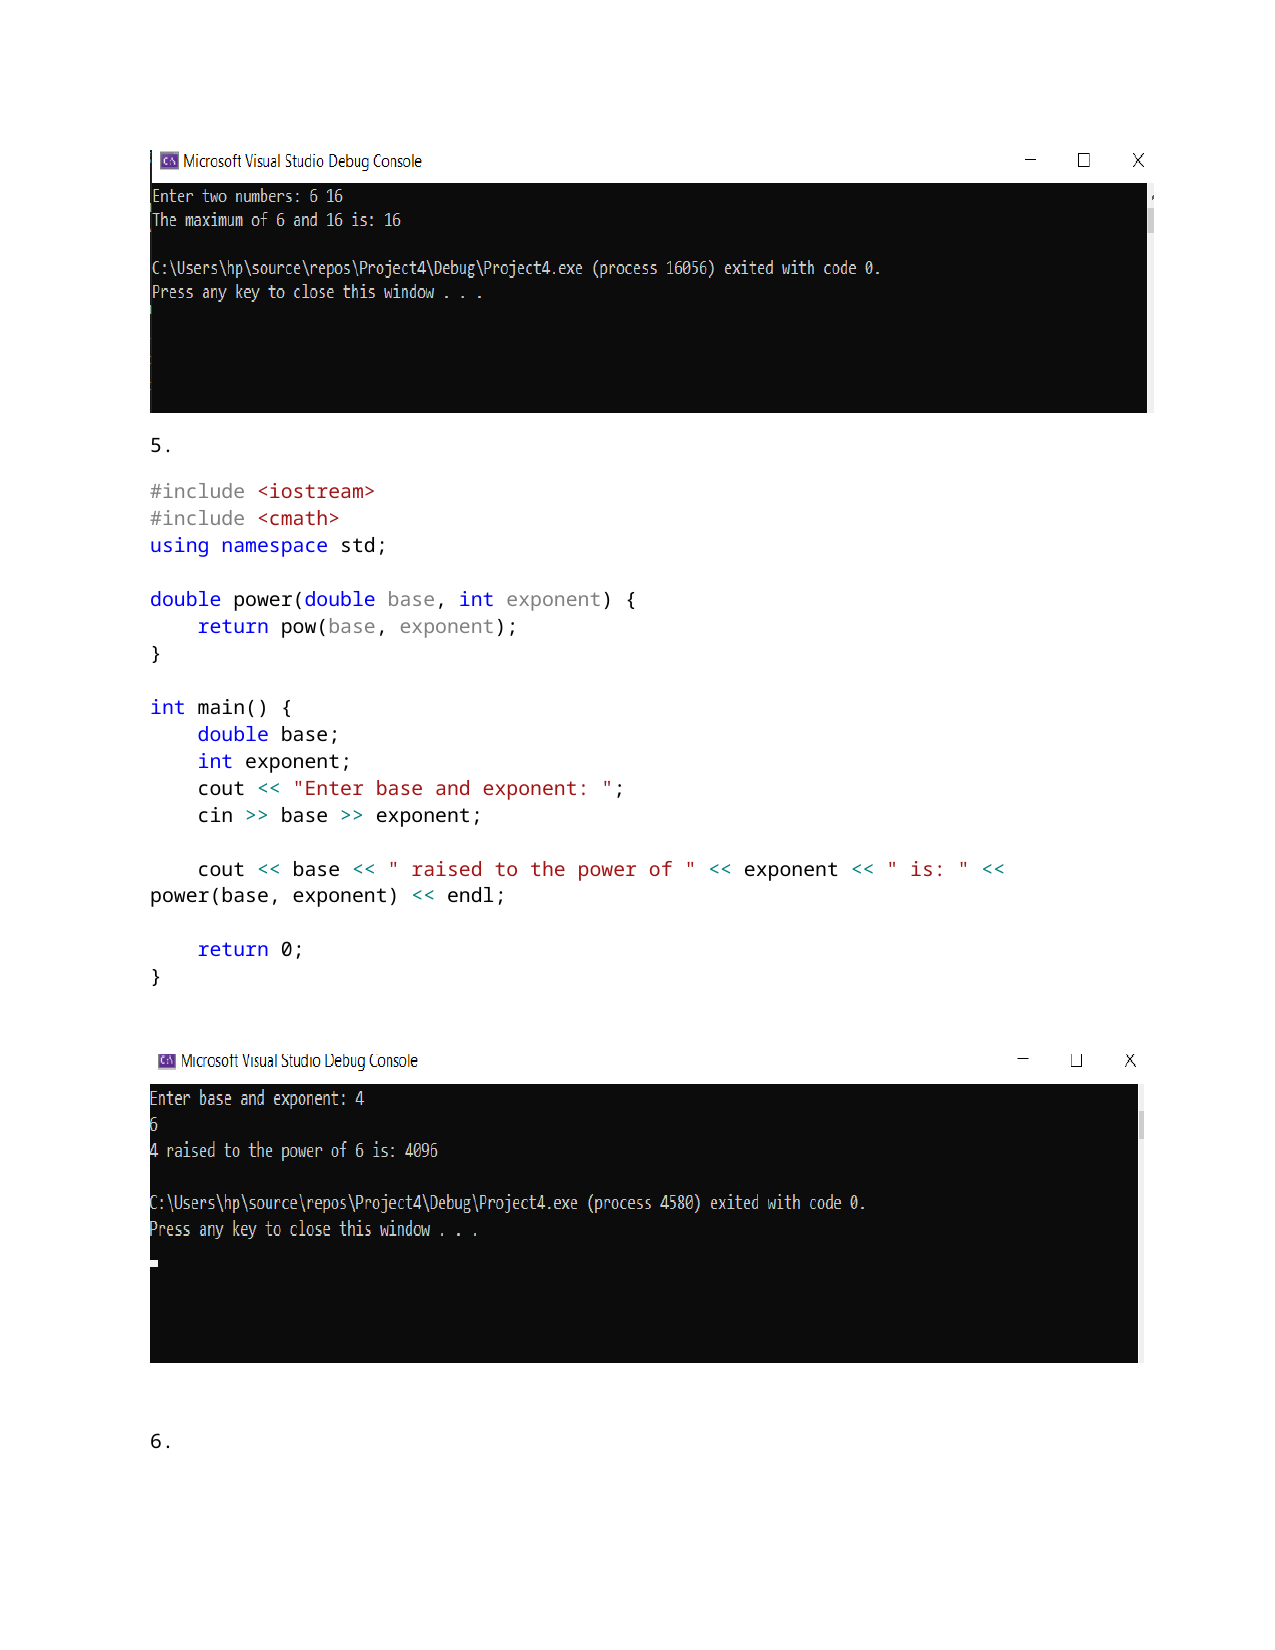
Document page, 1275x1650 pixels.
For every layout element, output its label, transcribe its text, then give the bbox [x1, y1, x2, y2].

text #include <iostream> [150, 477, 1125, 504]
text #include <cmath> [150, 504, 1125, 531]
text double power(double base, int exponent) { [150, 585, 1125, 612]
text } [150, 639, 1125, 666]
text int exponent; [150, 747, 1125, 774]
text return 0; [150, 936, 1125, 963]
text int main() { [150, 693, 1125, 720]
text cout << "Enter base and exponent: "; [150, 774, 1125, 801]
text } [150, 963, 1125, 990]
picture [150, 150, 1154, 413]
text cin >> base >> exponent; [150, 801, 1125, 828]
text 6. [150, 1427, 1125, 1454]
text 5. [150, 431, 1125, 458]
text return pow(base, exponent); [150, 612, 1125, 639]
picture [150, 1054, 1144, 1363]
text using namespace std; [150, 531, 1125, 558]
text cout << base << " raised to the power of " << exponent << " is: " << power(base, exponent) << endl; [150, 855, 1125, 909]
text double base; [150, 720, 1125, 747]
